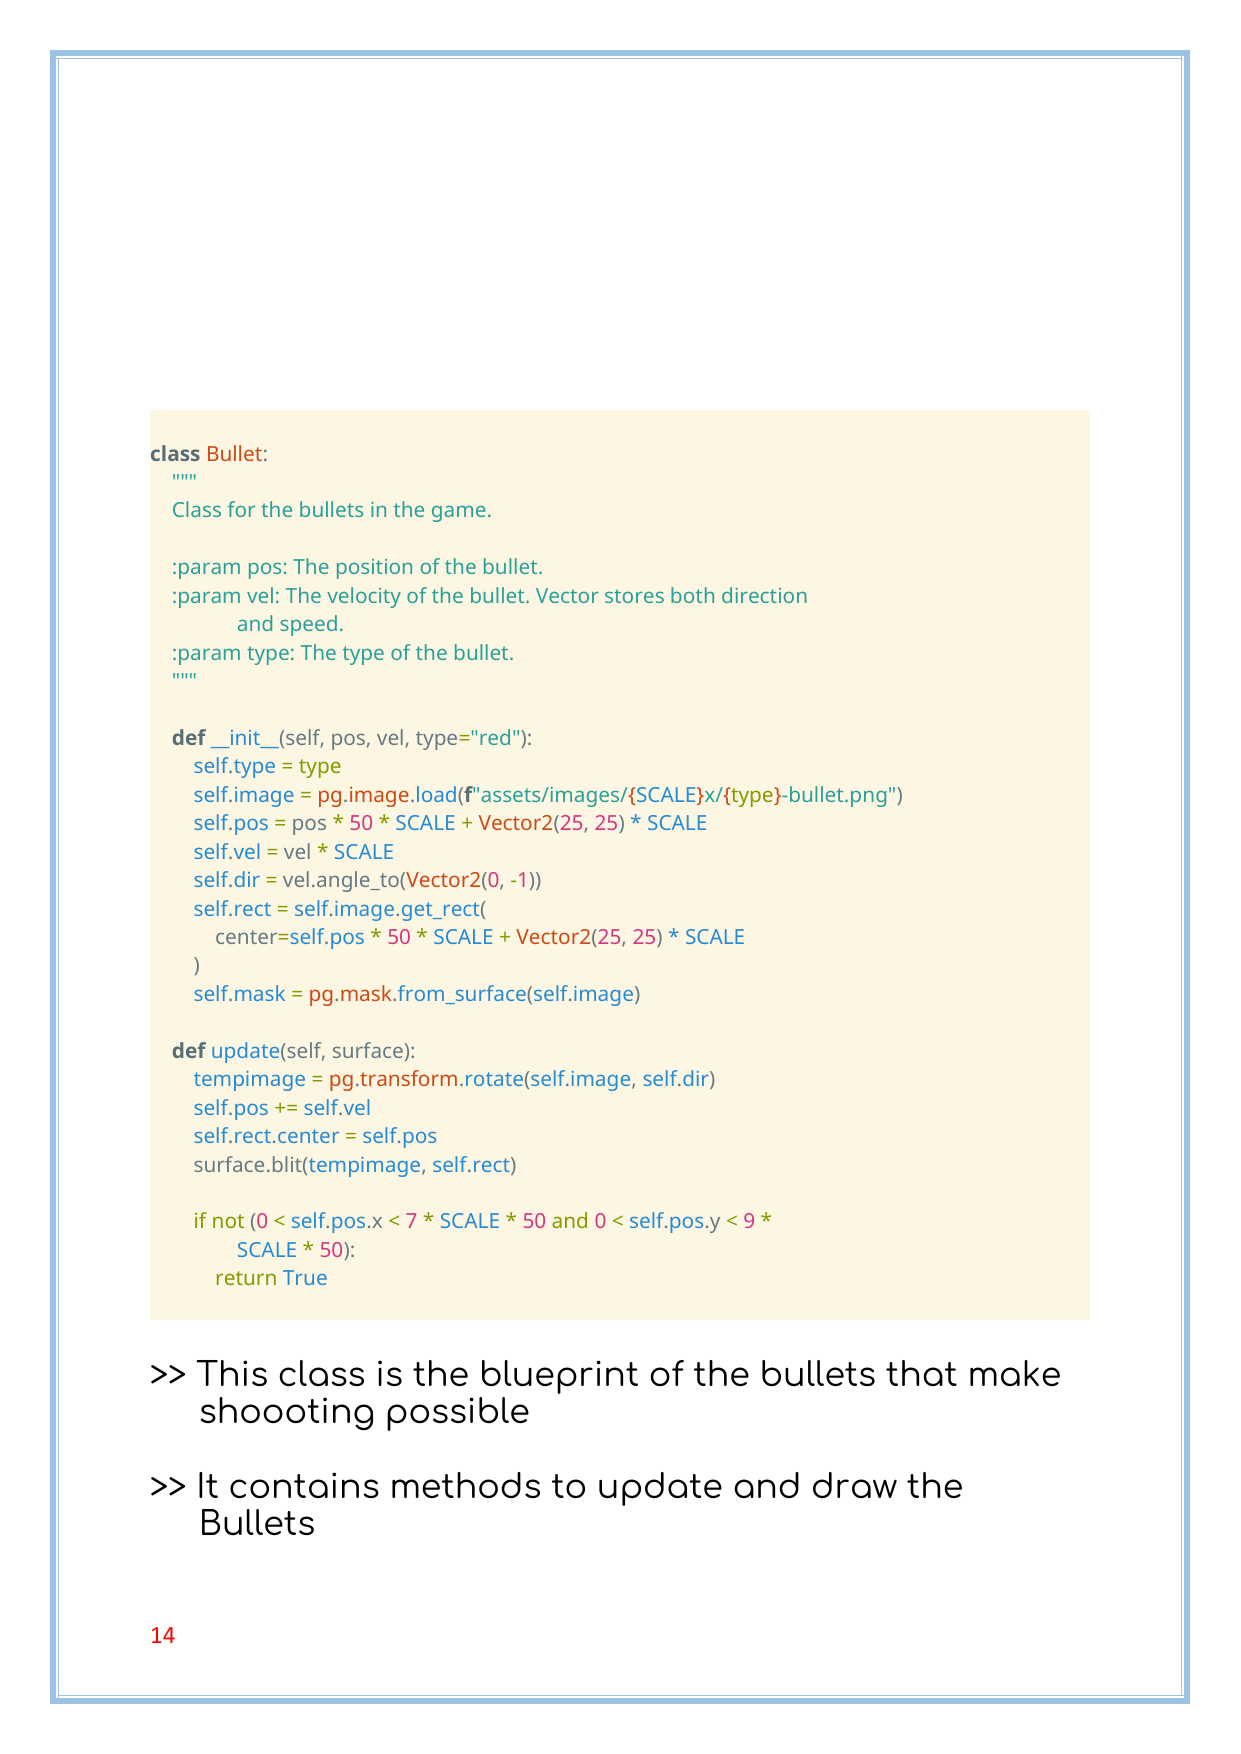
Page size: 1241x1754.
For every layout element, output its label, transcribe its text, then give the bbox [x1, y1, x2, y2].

text class Bullet: [150, 439, 1090, 467]
text return True [150, 1263, 1090, 1292]
text center=self.pos * 50 * SCALE + Vector2(25, 25) * SCALE [150, 922, 1090, 951]
text and speed. [150, 609, 1090, 638]
text if not (0 < self.pos.x < 7 * SCALE * 50 and 0 < self.pos.y < 9 * [150, 1207, 1090, 1235]
text :param pos: The position of the bullet. [150, 552, 1090, 581]
text def __init__(self, pos, vel, type="red"): [150, 723, 1090, 752]
text :param type: The type of the bullet. [150, 638, 1090, 666]
text self.rect.center = self.pos [150, 1121, 1090, 1150]
text tempimage = pg.transform.rotate(self.image, self.dir) [150, 1064, 1090, 1093]
text Bullets [150, 1506, 1090, 1543]
text >> This class is the blueprint of the bullets that make [150, 1357, 1090, 1394]
text self.pos += self.vel [150, 1093, 1090, 1121]
text self.dir = vel.angle_to(Vector2(0, -1)) [150, 865, 1090, 894]
text ) [150, 951, 1090, 979]
text >> It contains methods to update and draw the [150, 1469, 1090, 1506]
text self.pos = pos * 50 * SCALE + Vector2(25, 25) * SCALE [150, 808, 1090, 837]
text self.vel = vel * SCALE [150, 837, 1090, 865]
text shoooting possible [150, 1394, 1090, 1432]
text """ [150, 666, 1090, 695]
text :param vel: The velocity of the bullet. Vector stores both direction [150, 581, 1090, 609]
text """ [150, 467, 1090, 496]
text self.rect = self.image.get_rect( [150, 894, 1090, 922]
text self.image = pg.image.load(f"assets/images/{SCALE}x/{type}-bullet.png") [150, 780, 1090, 808]
text def update(self, surface): [150, 1036, 1090, 1064]
text self.mask = pg.mask.from_surface(self.image) [150, 979, 1090, 1007]
text surface.blit(tempimage, self.rect) [150, 1150, 1090, 1178]
text SCALE * 50): [150, 1235, 1090, 1263]
text Class for the bullets in the game. [150, 496, 1090, 524]
text self.type = type [150, 752, 1090, 780]
